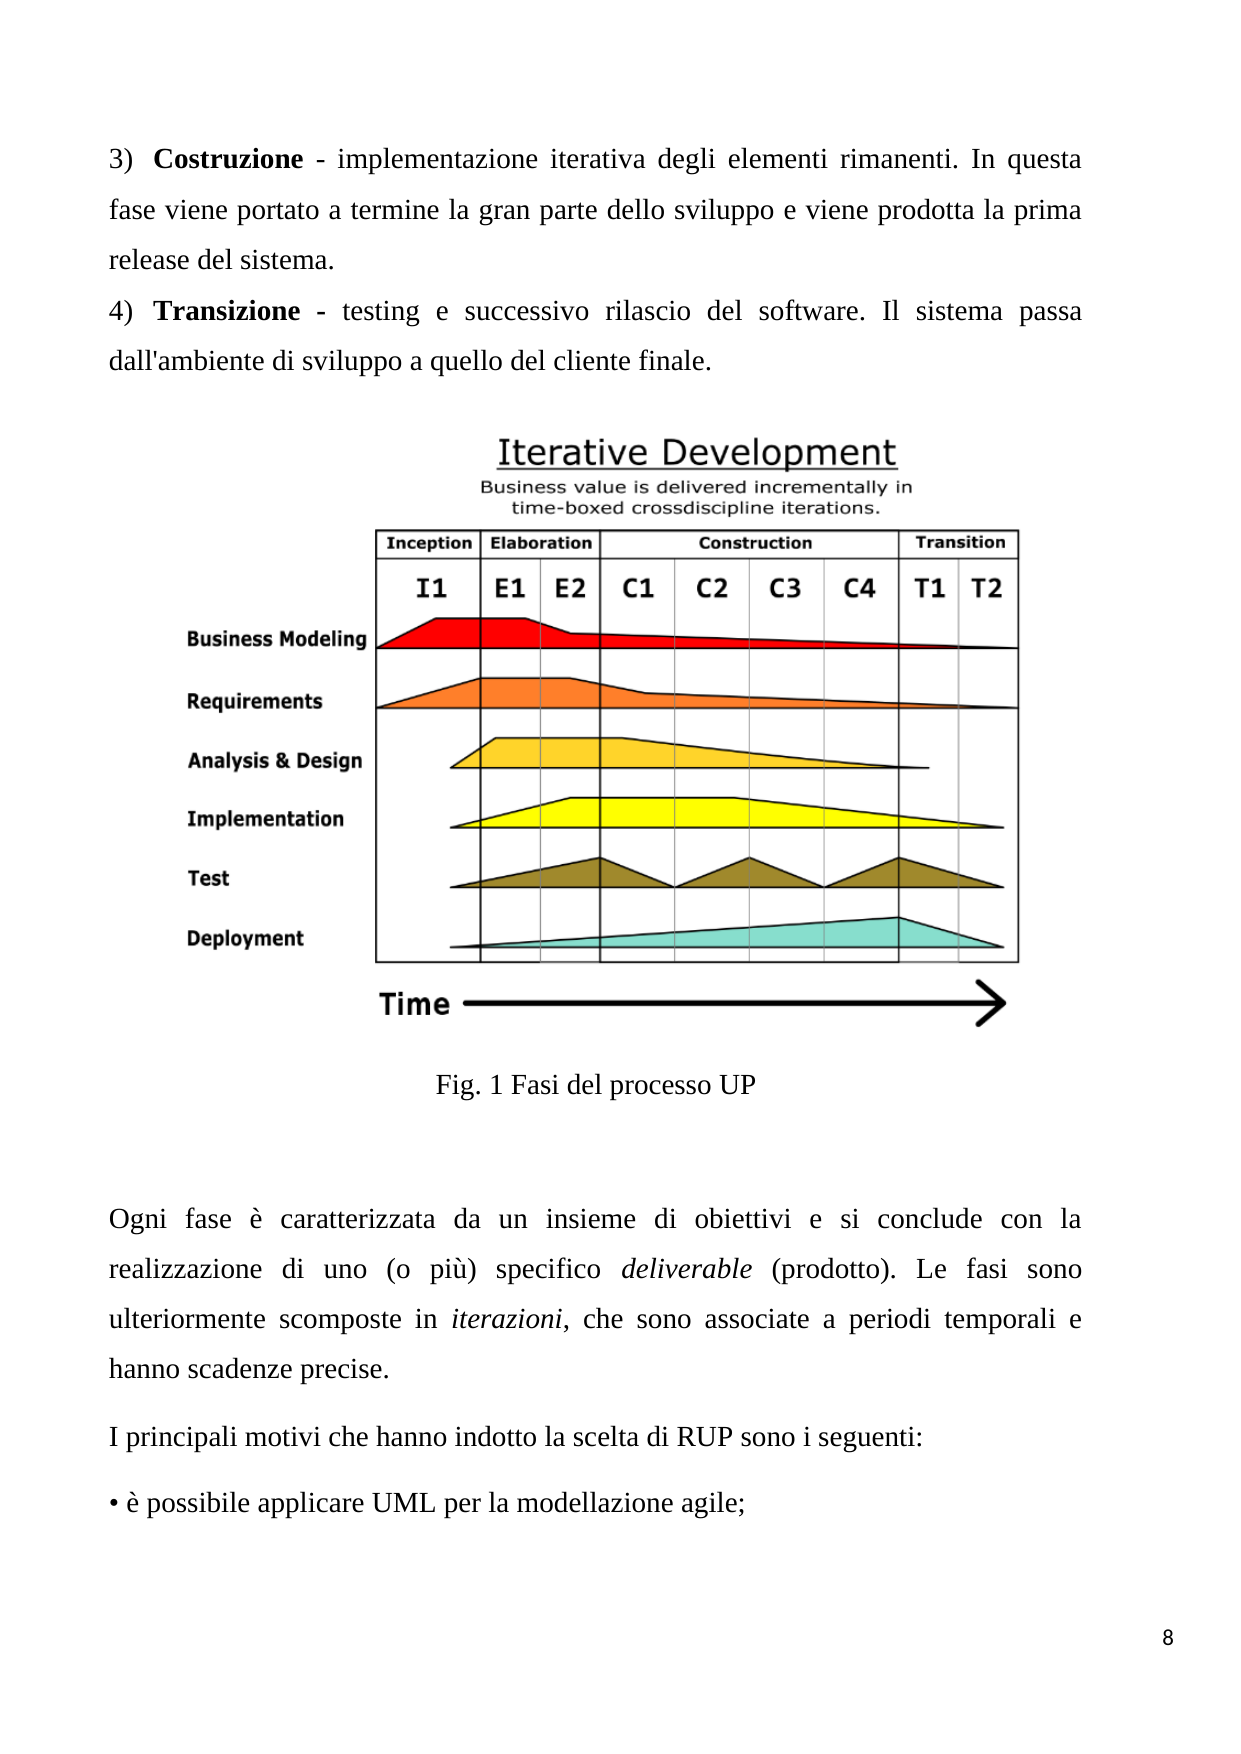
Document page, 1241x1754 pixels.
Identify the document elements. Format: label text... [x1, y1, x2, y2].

list Transizione - testing e successivo rilascio del software. Il sistema passa dall'ambiente di sviluppo a quello del cliente finale. [109, 293, 1083, 376]
text • è possibile applicare UML per la modellazione agile; [109, 1486, 1083, 1519]
text Fig. 1 Fasi del processo UP [109, 1067, 1083, 1100]
text I principali motivi che hanno indotto la scelta di RUP sono i seguenti: [109, 1419, 1083, 1452]
text Ogni fase è caratterizzata da un insieme di obiettivi e si conclude con la realizzazione di uno (o più) specifico deliverable (prodotto). Le fasi sono ulteriormente scomposte in iterazioni, che sono associate a periodi temporali e hanno scadenze precise. [109, 1201, 1083, 1385]
list Costruzione - implementazione iterativa degli elementi rimanenti. In questa fase viene portato a termine la gran parte dello sviluppo e viene prodotta la prima release del sistema. [109, 142, 1083, 276]
picture [152, 410, 1039, 1037]
